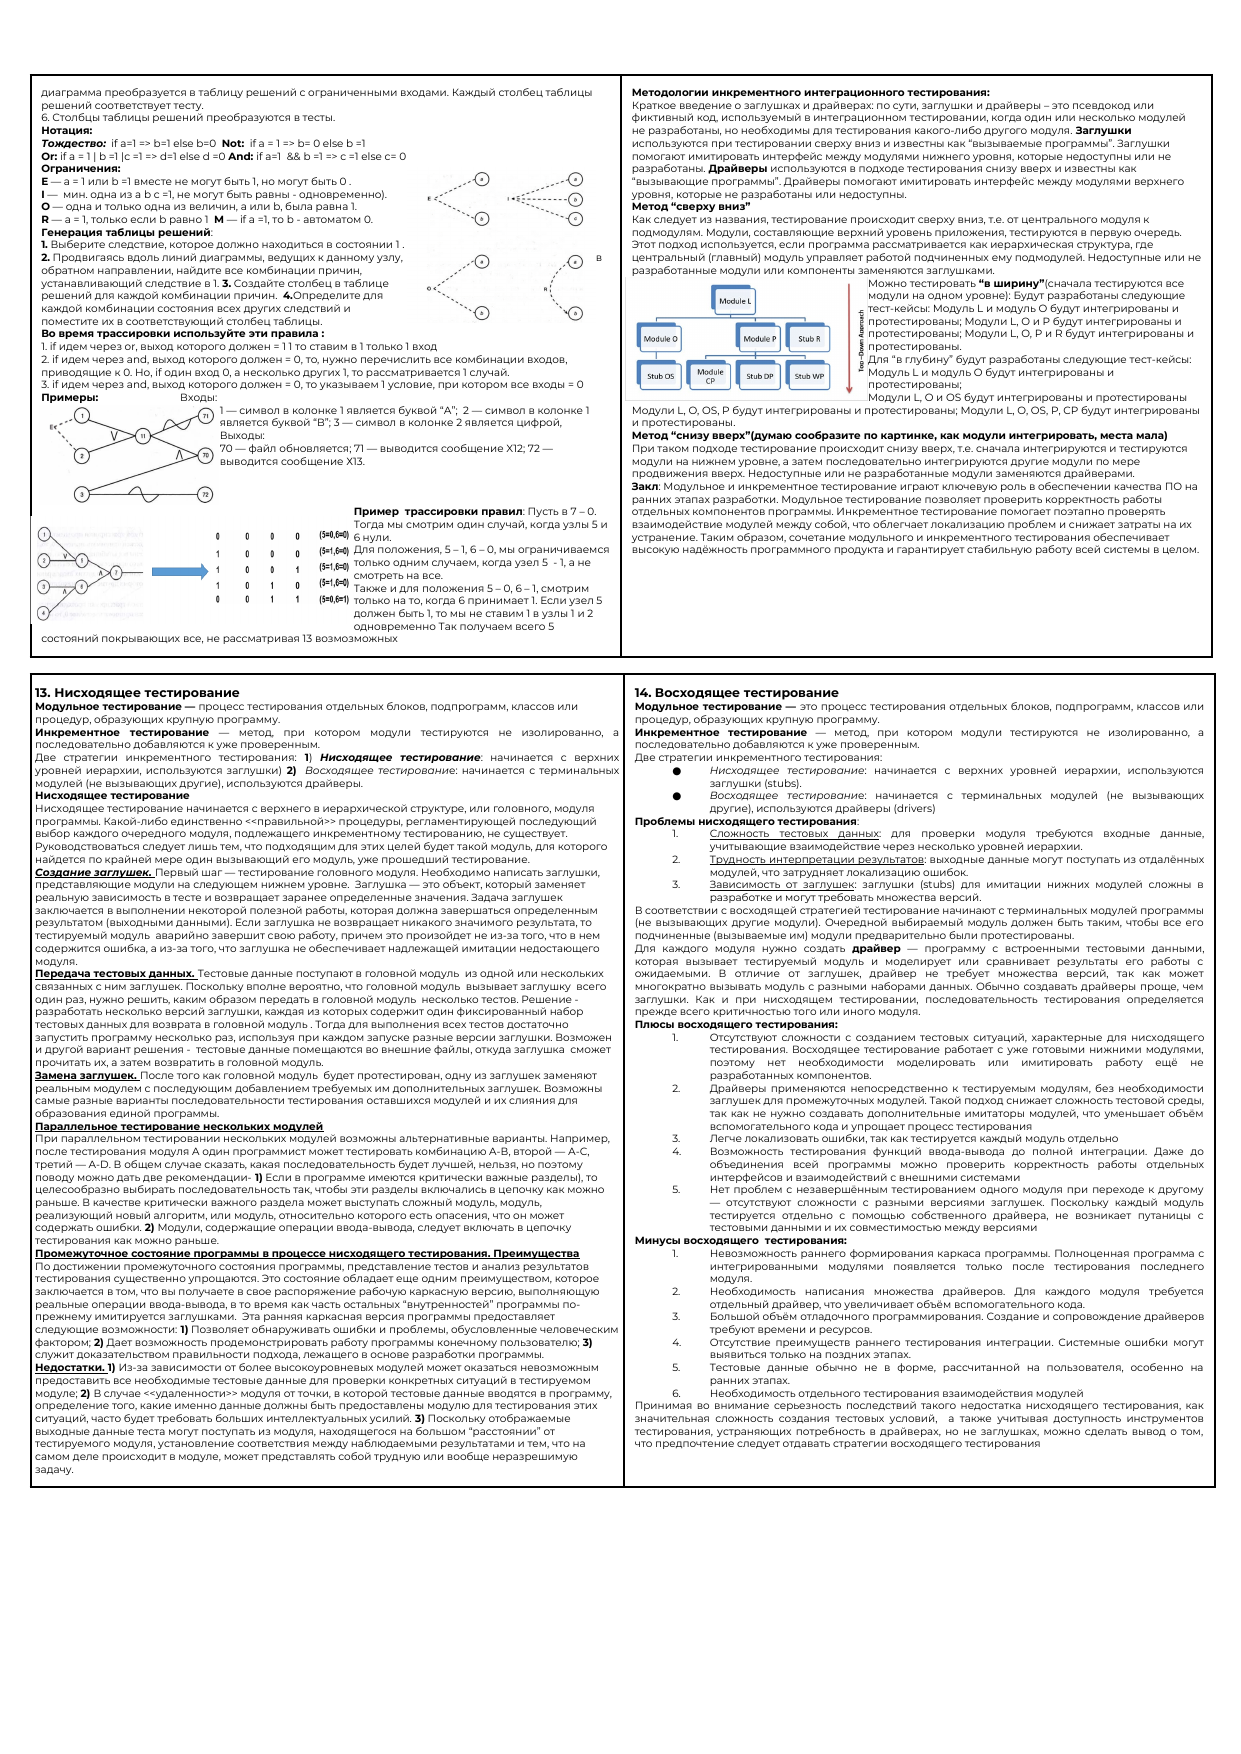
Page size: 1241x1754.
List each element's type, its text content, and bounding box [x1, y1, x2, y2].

table_header 14. Восходящее тестирование Модульное тестирование — это процесс тестирования отдельных блоков, подпрограмм, классов или процедур, образующих крупную программу. Инкрементное тестирование — метод, при котором модули тестируются не изолированно, а последовательно добавляются к уже проверенным. Две стратегии инкрементного тестирования: Нисходящее тестирование: начинается с верхних уровней иерархии, используются заглушки (stubs). Восходящее тестирование: начинается с терминальных модулей (не вызывающих другие), используются драйверы (drivers) Проблемы нисходящего тестирования: Сложность тестовых данных: для проверки модуля требуются входные данные, учитывающие взаимодействие через несколько уровней иерархии. Трудность интерпретации результатов: выходные данные могут поступать из отдалённых модулей, что затрудняет локализацию ошибок. Зависимость от заглушек: заглушки (stubs) для имитации нижних модулей сложны в разработке и могут требовать множества версий. В соответствии с восходящей стратегией тестирование начинают с терминальных модулей программы (не вызывающих другие модули). Очередной выбираемый модуль должен быть таким, чтобы все его подчиненные (вызываемые им) модули предварительно были протестированы. Для каждого модуля нужно создать драйвер — программу с встроенными тестовыми данными, которая вызывает тестируемый модуль и моделирует или сравнивает результаты его работы с ожидаемыми. В отличие от заглушек, драйвер не требует множества версий, так как может многократно вызывать модуль с разными наборами данных. Обычно создавать драйверы проще, чем заглушки. Как и при нисходящем тестировании, последовательность тестирования определяется прежде всего критичностью того или иного модуля. Плюсы восходящего тестирования: Отсутствуют сложности с созданием тестовых ситуаций, характерные для нисходящего тестирования. Восходящее тестирование работает с уже готовыми нижними модулями, поэтому нет необходимости моделировать или имитировать работу ещё не разработанных компонентов. Драйверы применяются непосредственно к тестируемым модулям, без необходимости заглушек для промежуточных модулей. Такой подход снижает сложность тестовой среды, так как не нужно создавать дополнительные имитаторы модулей, что уменьшает объём вспомогательного кода и упрощает процесс тестирования Легче локализовать ошибки, так как тестируется каждый модуль отдельно Возможность тестирования функций ввода-вывода до полной интеграции. Даже до объединения всей программы можно проверить корректность работы отдельных интерфейсов и взаимодействий с внешними системами Нет проблем с незавершённым тестированием одного модуля при переходе к другому — отсутствуют сложности с разными версиями заглушек. Поскольку каждый модуль тестируется отдельно с помощью собственного драйвера, не возникает путаницы с тестовыми данными и их совместимостью между версиями Минусы восходящего тестирования: Невозможность раннего формирования каркаса программы. Полноценная программа с интегрированными модулями появляется только после тестирования последнего модуля. Необходимость написания множества драйверов. Для каждого модуля требуется отдельный драйвер, что увеличивает объём вспомогательного кода. Большой объём отладочного программирования. Создание и сопровождение драйверов требуют времени и ресурсов. Отсутствие преимуществ раннего тестирования интеграции. Системные ошибки могут выявиться только на поздних этапах. Тестовые данные обычно не в форме, рассчитанной на пользователя, особенно на ранних этапах. Необходимость отдельного тестирования взаимодействия модулей Принимая во внимание серьезность последствий такого недостатка нисходящего тестирования, как значительная сложность создания тестовых условий, а также учитывая доступность инструментов тестирования, устраняющих потребность в драйверах, но не заглушках, можно сделать вывод о том, что предпочтение следует отдавать стратегии восходящего тестирования [625, 675, 1214, 1486]
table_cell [32, 76, 620, 656]
picture [406, 167, 596, 323]
picture [39, 405, 220, 505]
picture [625, 277, 868, 401]
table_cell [622, 76, 1211, 656]
table_header 13. Нисходящее тестирование Модульное тестирование — процесс тестирования отдельных блоков, подпрограмм, классов или процедур, образующих крупную программу. Инкрементное тестирование — метод, при котором модули тестируются не изолированно, а последовательно добавляются к уже проверенным. Две стратегии инкрементного тестирования: 1) Нисходящее тестирование: начинается с верхних уровней иерархии, используются заглушки) 2) Восходящее тестирование: начинается с терминальных модулей (не вызывающих другие), используются драйверы. Нисходящее тестирование Нисходящее тестирование начинается с верхнего в иерархической структуре, или головного, модуля программы. Какой-либо единственно <<правильной>> процедуры, регламентирующей последующий выбор каждого очередного модуля, подлежащего инкрементному тестированию, не существует. Руководствоваться следует лишь тем, что подходящим для этих целей будет такой модуль, для которого найдется по крайней мере один вызывающий его модуль, уже прошедший тестирование. Создание заглушек. Первый шаг — тестирование головного модуля. Необходимо написать заглушки, представляющие модули на следующем нижнем уровне. Заглушка — это объект, который заменяет реальную зависимость в тесте и возвращает заранее определенные значения. Задача заглушек заключается в выполнении некоторой полезной работы, которая должна завершаться определенным результатом (выходными данными). Если заглушка не возвращает никакого значимого результата, то тестируемый модуль аварийно завершит свою работу, причем это произойдет не из-за того, что в нем содержится ошибка, а из-за того, что заглушка не обеспечивает надлежащей имитации недостающего модуля. Передача тестовых данных. Тестовые данные поступают в головной модуль из одной или нескольких связанных с ним заглушек. Поскольку вполне вероятно, что головной модуль вызывает заглушку всего один раз, нужно решить, каким образом передать в головной модуль несколько тестов. Решение - разработать несколько версий заглушки, каждая из которых содержит один фиксированный набор тестовых данных для возврата в головной модуль . Тогда для выполнения всех тестов достаточно запустить программу несколько раз, используя при каждом запуске разные версии заглушки. Возможен и другой вариант решения - тестовые данные помещаются во внешние файлы, откуда заглушка сможет прочитать их, а затем возвратить в головной модуль. Замена заглушек. После того как головной модуль будет протестирован, одну из заглушек заменяют реальным модулем с последующим добавлением требуемых им дополнительных заглушек. Возможны самые разные варианты последовательности тестирования оставшихся модулей и их слияния для образования единой программы. Параллельное тестирование нескольких модулей При параллельном тестировании нескольких модулей возможны альтернативные варианты. Например, после тестирования модуля A один программист может тестировать комбинацию A-В, второй — А-С, третий — A-D. В общем случае сказать, какая последовательность будет лучшей, нельзя, но поэтому поводу можно дать две рекомендации- 1) Если в программе имеются критически важные разделы), то целесообразно выбирать последовательность так, чтобы эти разделы включались в цепочку как можно раньше. В качестве критически важного раздела может выступать сложный модуль, модуль, реализующий новый алгоритм, или модуль, относительно которого есть опасения, что он может содержать ошибки. 2) Модули, содержащие операции ввода-вывода, следует включать в цепочку тестирования как можно раньше. Промежуточное состояние программы в процессе нисходящего тестирования. Преимущества По достижении промежуточного состояния программы, представление тестов и анализ результатов тестирования существенно упрощаются. Это состояние обладает еще одним преимуществом, которое заключается в том, что вы получаете в свое распоряжение рабочую каркасную версию, выполняющую реальные операции ввода-вывода, в то время как часть остальных “внутренностей” программы по-прежнему имитируется заглушками. Эта ранняя каркасная версия программы предоставляет следующие возможности: 1) Позволяет обнаруживать ошибки и проблемы, обусловленные человеческим фактором; 2) Дает возможность продемонстрировать работу программы конечному пользователю; 3) служит доказательством правильности подхода, лежащего в основе разработки программы. Недостатки. 1) Из-за зависимости от более высокоуровневых модулей может оказаться невозможным предоставить все необходимые тестовые данные для проверки конкретных ситуаций в тестируемом модуле; 2) В случае <<удаленности>> модуля от точки, в которой тестовые данные вводятся в программу, определение того, какие именно данные должны быть предоставлены модулю для тестирования этих ситуаций, часто будет требовать больших интеллектуальных усилий. 3) Поскольку отображаемые выходные данные теста могут поступать из модуля, находящегося на большом “расстоянии” от тестируемого модуля, установление соответствия между наблюдаемыми результатами и тем, что на самом деле происходит в модуле, может представлять собой трудную или вообще неразрешимую задачу. [32, 675, 623, 1486]
picture [30, 516, 354, 624]
